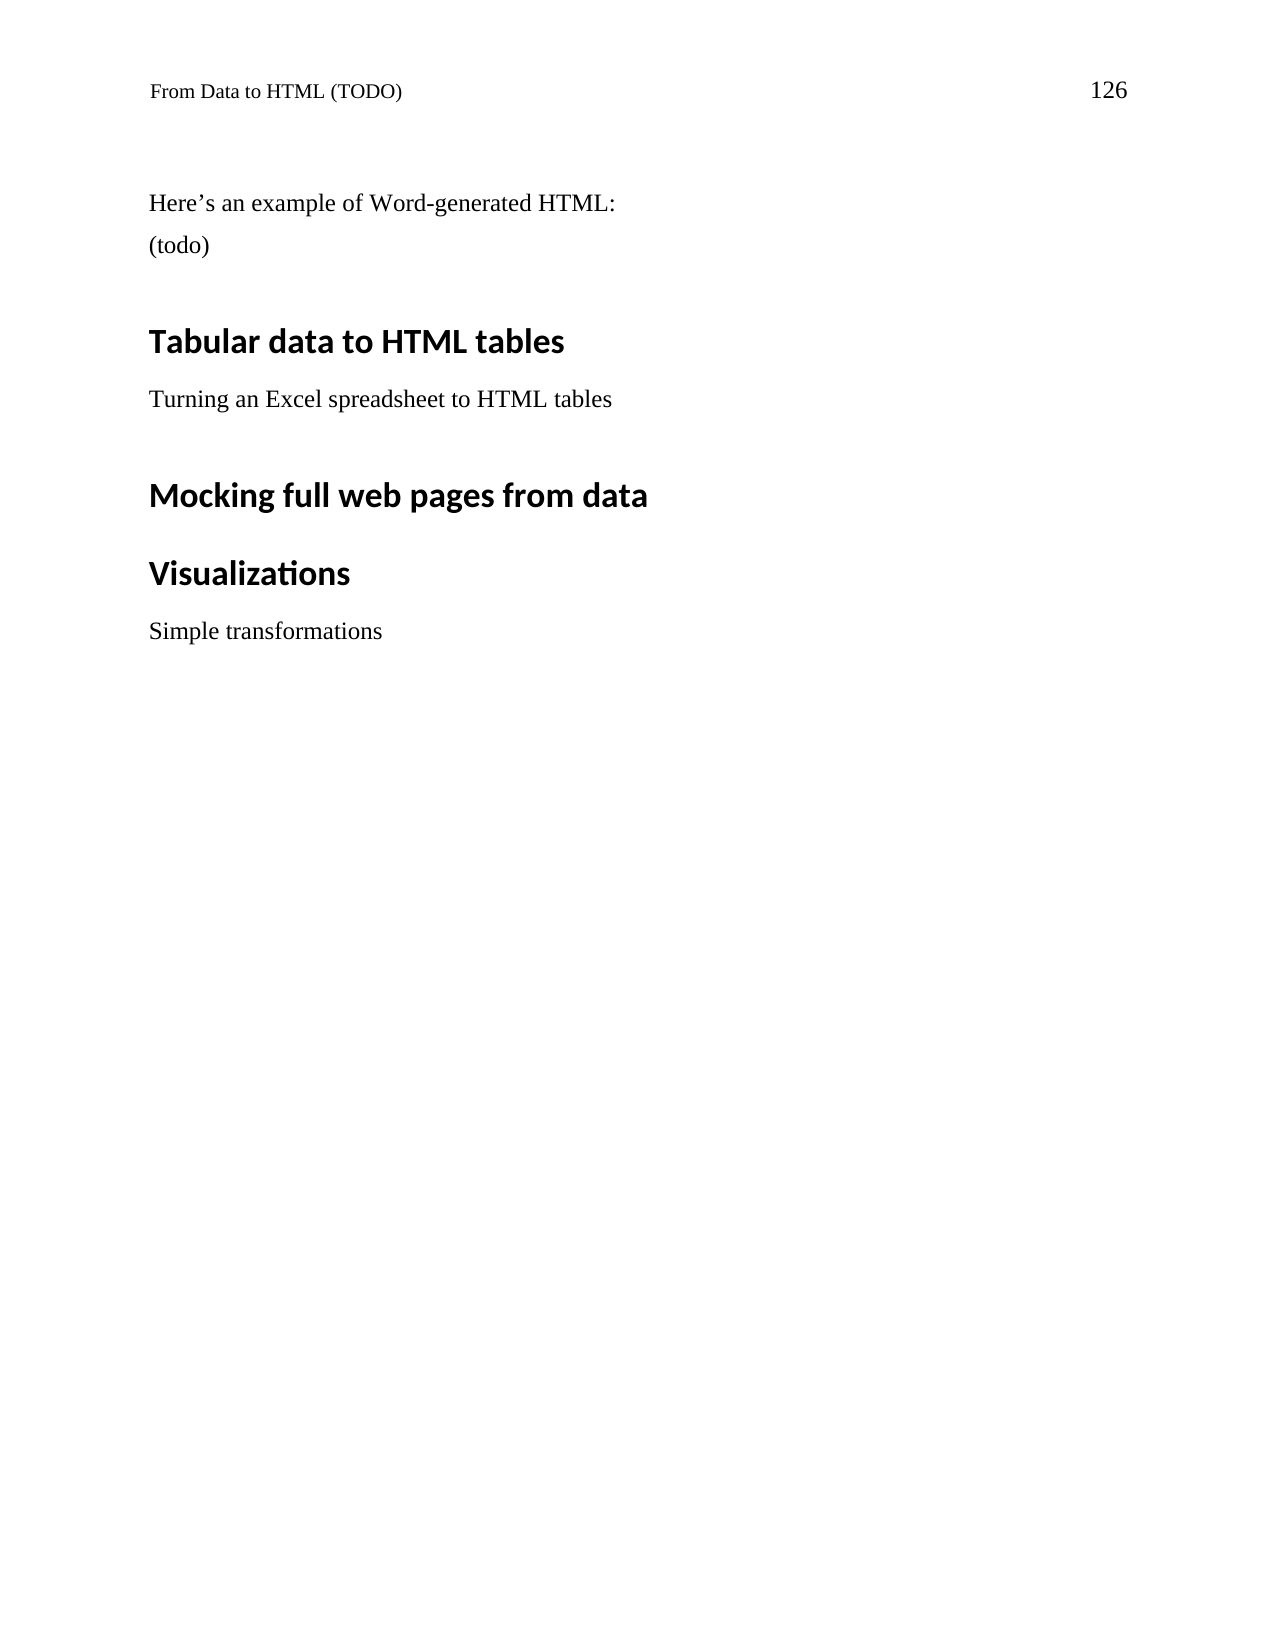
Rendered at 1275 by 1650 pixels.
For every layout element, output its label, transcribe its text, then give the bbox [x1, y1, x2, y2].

text Turning an Excel spreadsheet to HTML tables [148, 384, 1205, 413]
subtitle Mocking full web pages from data [148, 473, 1206, 517]
subtitle Visualizations [148, 551, 1206, 594]
subtitle Tabular data to HTML tables [148, 319, 1206, 363]
text (todo) [148, 230, 1205, 259]
text Here’s an example of Word-generated HTML: [148, 188, 1205, 217]
text Simple transformations [148, 616, 1205, 645]
